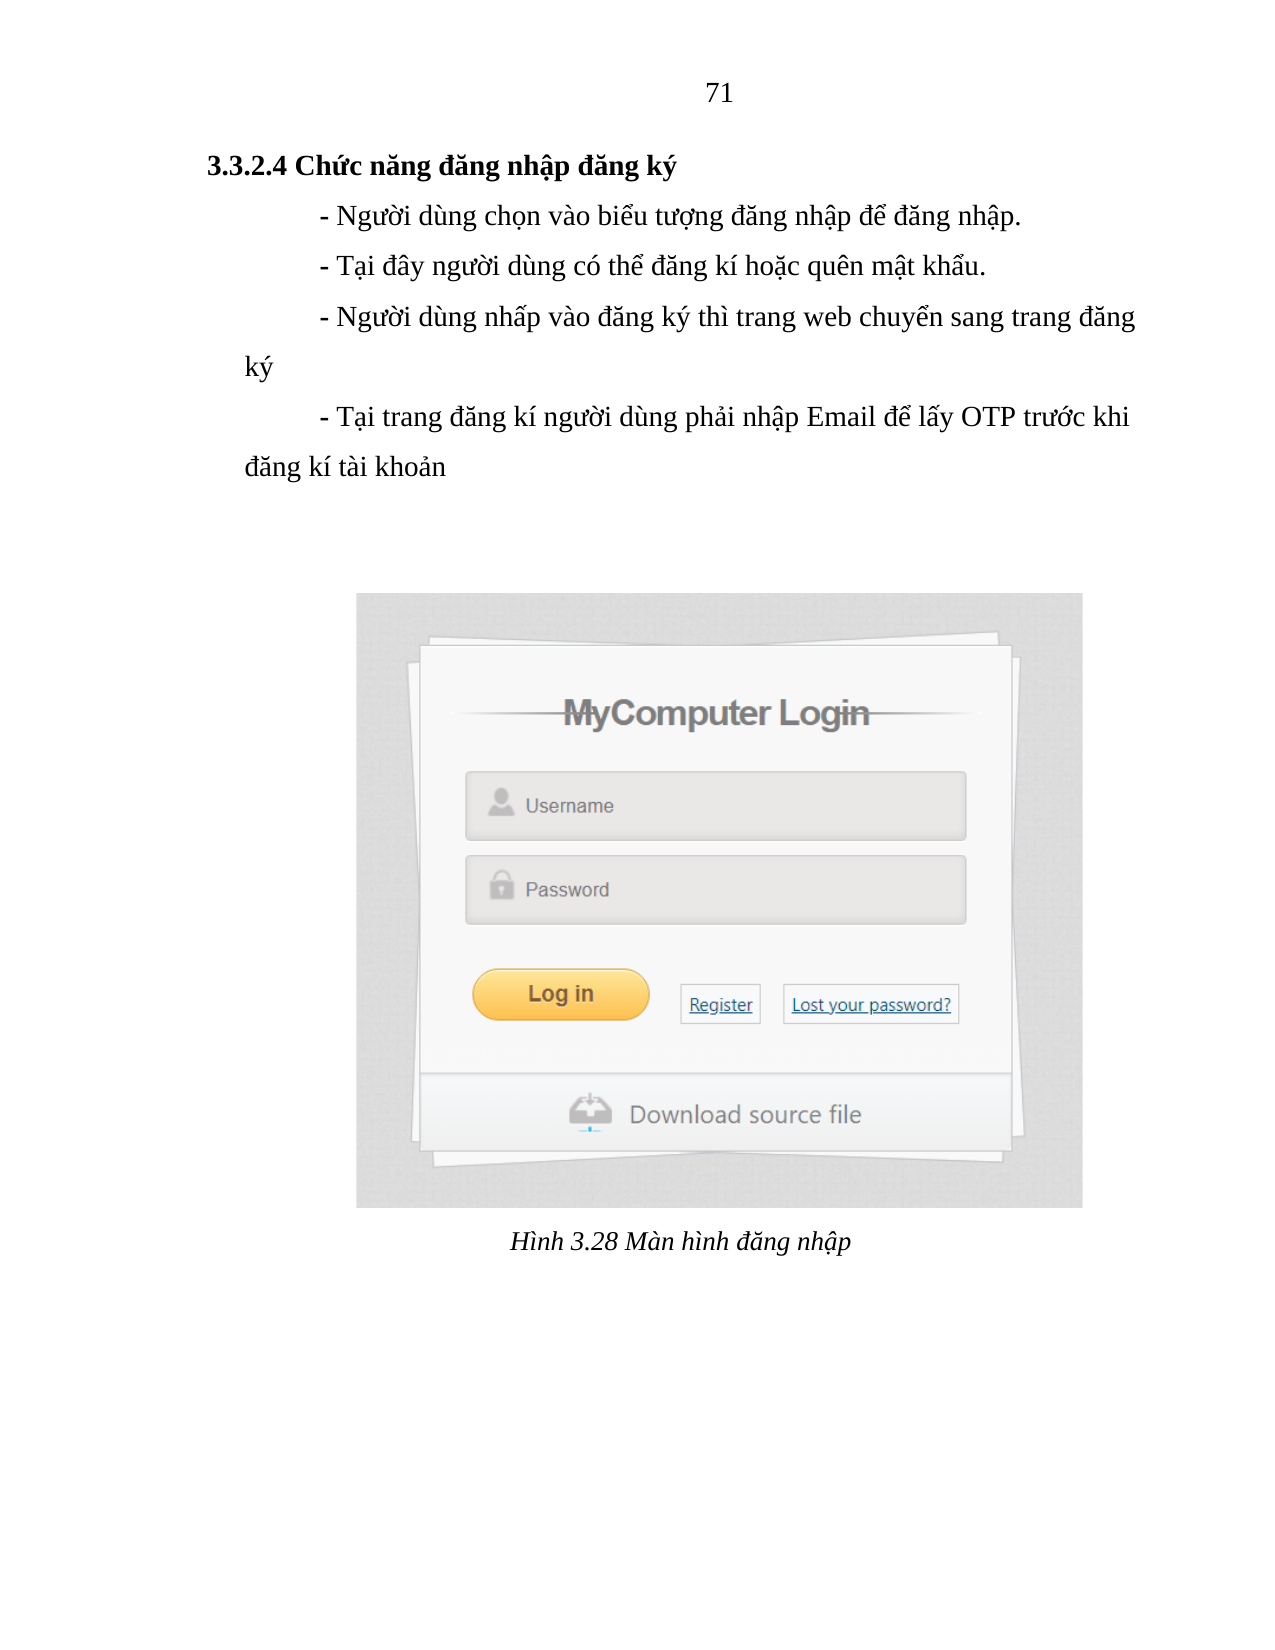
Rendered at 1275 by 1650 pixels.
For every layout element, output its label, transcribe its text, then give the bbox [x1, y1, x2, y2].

text - Người dùng chọn vào biểu tượng đăng nhập để đăng nhập. [244, 198, 1157, 232]
text - Tại trang đăng kí người dùng phải nhập Email để lấy OTP trước khi đăng kí tài khoản [244, 399, 1157, 483]
picture [356, 593, 1083, 1208]
text - Người dùng nhấp vào đăng ký thì trang web chuyển sang trang đăng ký [244, 299, 1157, 382]
text Hình 3.28 Màn hình đăng nhập [207, 1224, 1157, 1256]
text - Tại đây người dùng có thể đăng kí hoặc quên mật khẩu. [244, 248, 1157, 282]
subtitle 3.3.2.4 Chức năng đăng nhập đăng ký [207, 148, 1157, 181]
